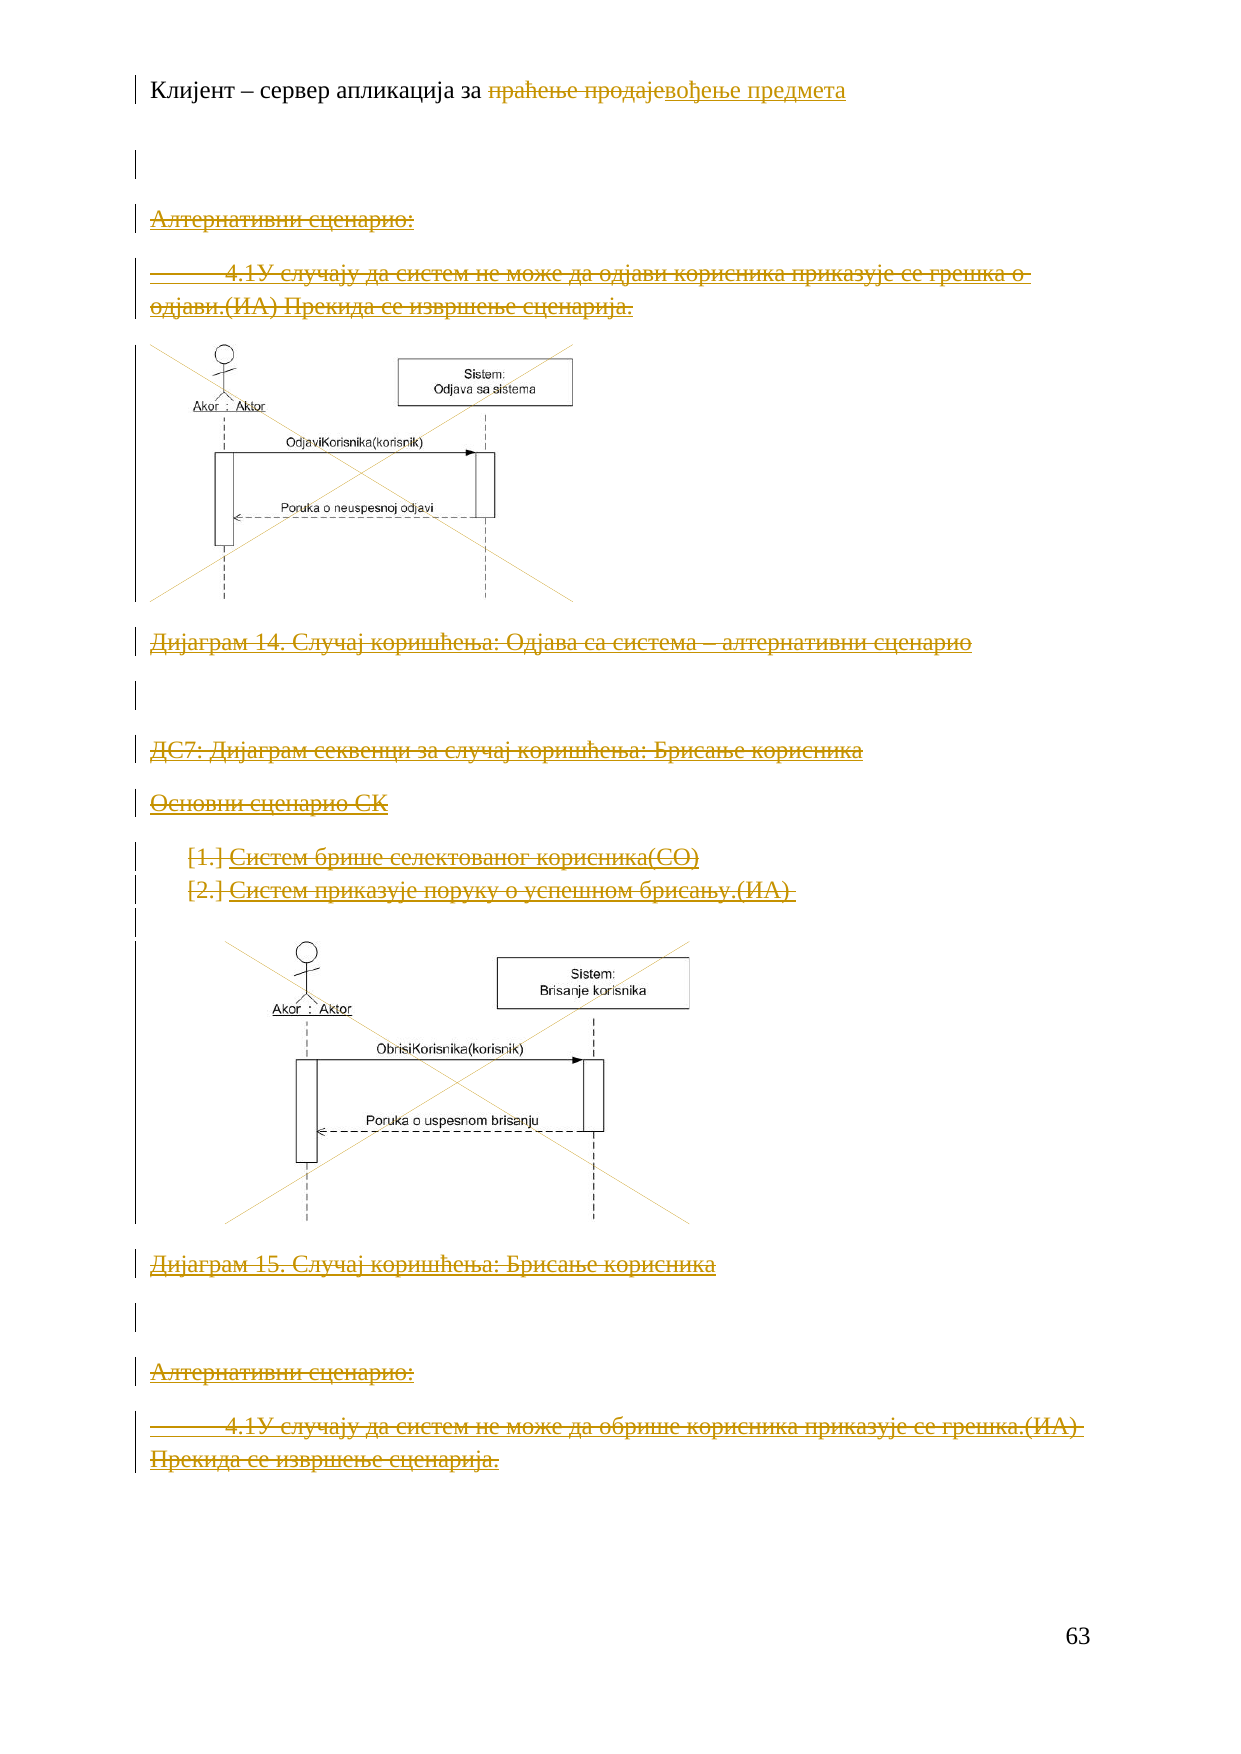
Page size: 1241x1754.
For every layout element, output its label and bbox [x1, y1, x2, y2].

picture [363, 346, 573, 601]
picture [151, 344, 571, 472]
picture [152, 474, 571, 602]
picture [459, 942, 690, 1223]
picture [227, 1084, 687, 1224]
picture [150, 346, 359, 601]
picture [227, 941, 688, 1082]
picture [225, 943, 455, 1223]
